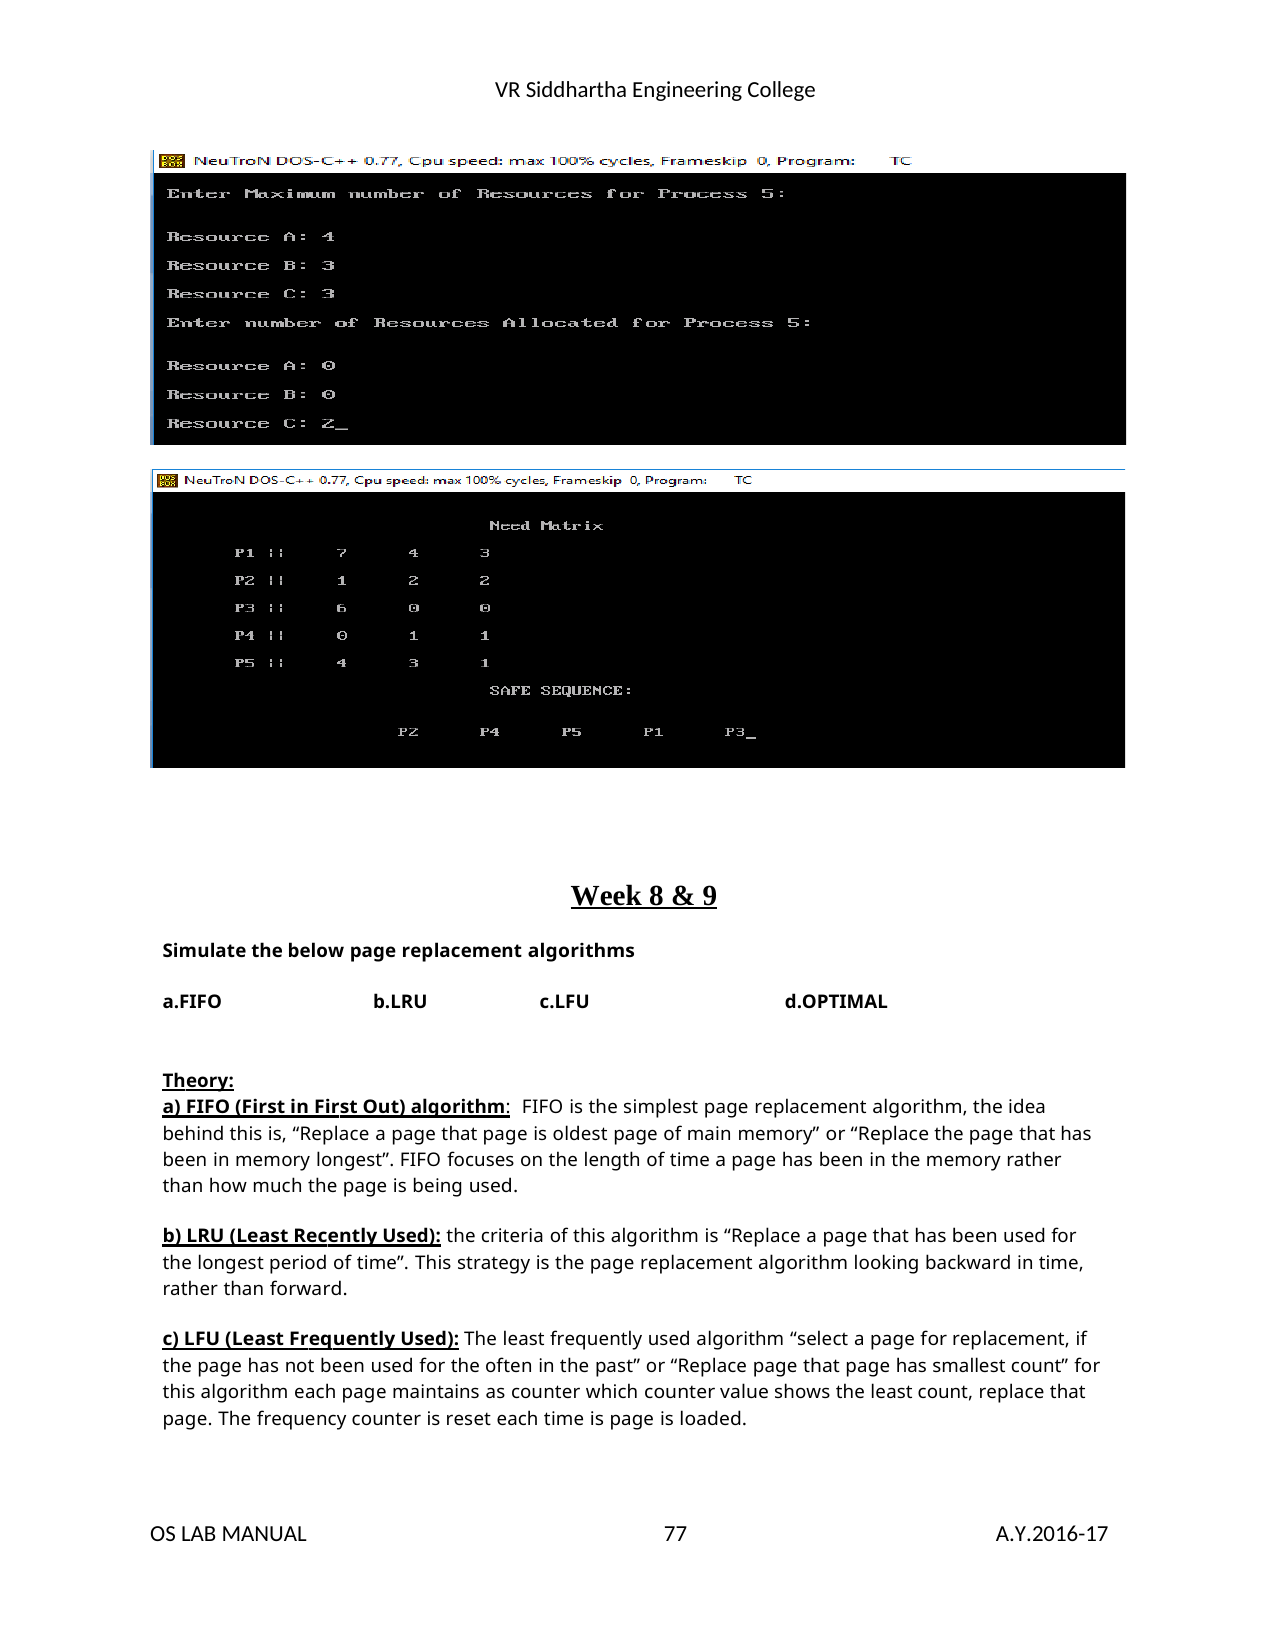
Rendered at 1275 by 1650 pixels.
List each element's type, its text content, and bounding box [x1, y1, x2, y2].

text Theory: [162, 1067, 1125, 1092]
text c) LFU (Least Frequently Used): The least frequently used algorithm “select a page for replacement, if the page has not been used for the often in the past” or “Replace page that page has smallest count” for this algorithm each page maintains as counter which counter value shows the least count, replace that page. The frequency counter is reset each time is page is loaded. [162, 1326, 1117, 1431]
picture [150, 469, 1125, 768]
text a.FIFO b.LRU c.LFU d.OPTIMAL [162, 988, 1125, 1014]
text Week 8 & 9 [162, 878, 1125, 912]
text Simulate the below page replacement algorithms [162, 937, 1125, 963]
picture [150, 150, 1127, 445]
text a) FIFO (First in First Out) algorithm: FIFO is the simplest page replacement algorithm, the idea behind this is, “Replace a page that page is oldest page of main memory” or “Replace the page that has been in memory longest”. FIFO focuses on the length of time a page has been in the memory rather than how much the page is being used. [162, 1093, 1104, 1198]
text b) LRU (Least Recently Used): the criteria of this algorithm is “Replace a page that has been used for the longest period of time”. This strategy is the page replacement algorithm looking backward in time, rather than forward. [162, 1223, 1103, 1301]
